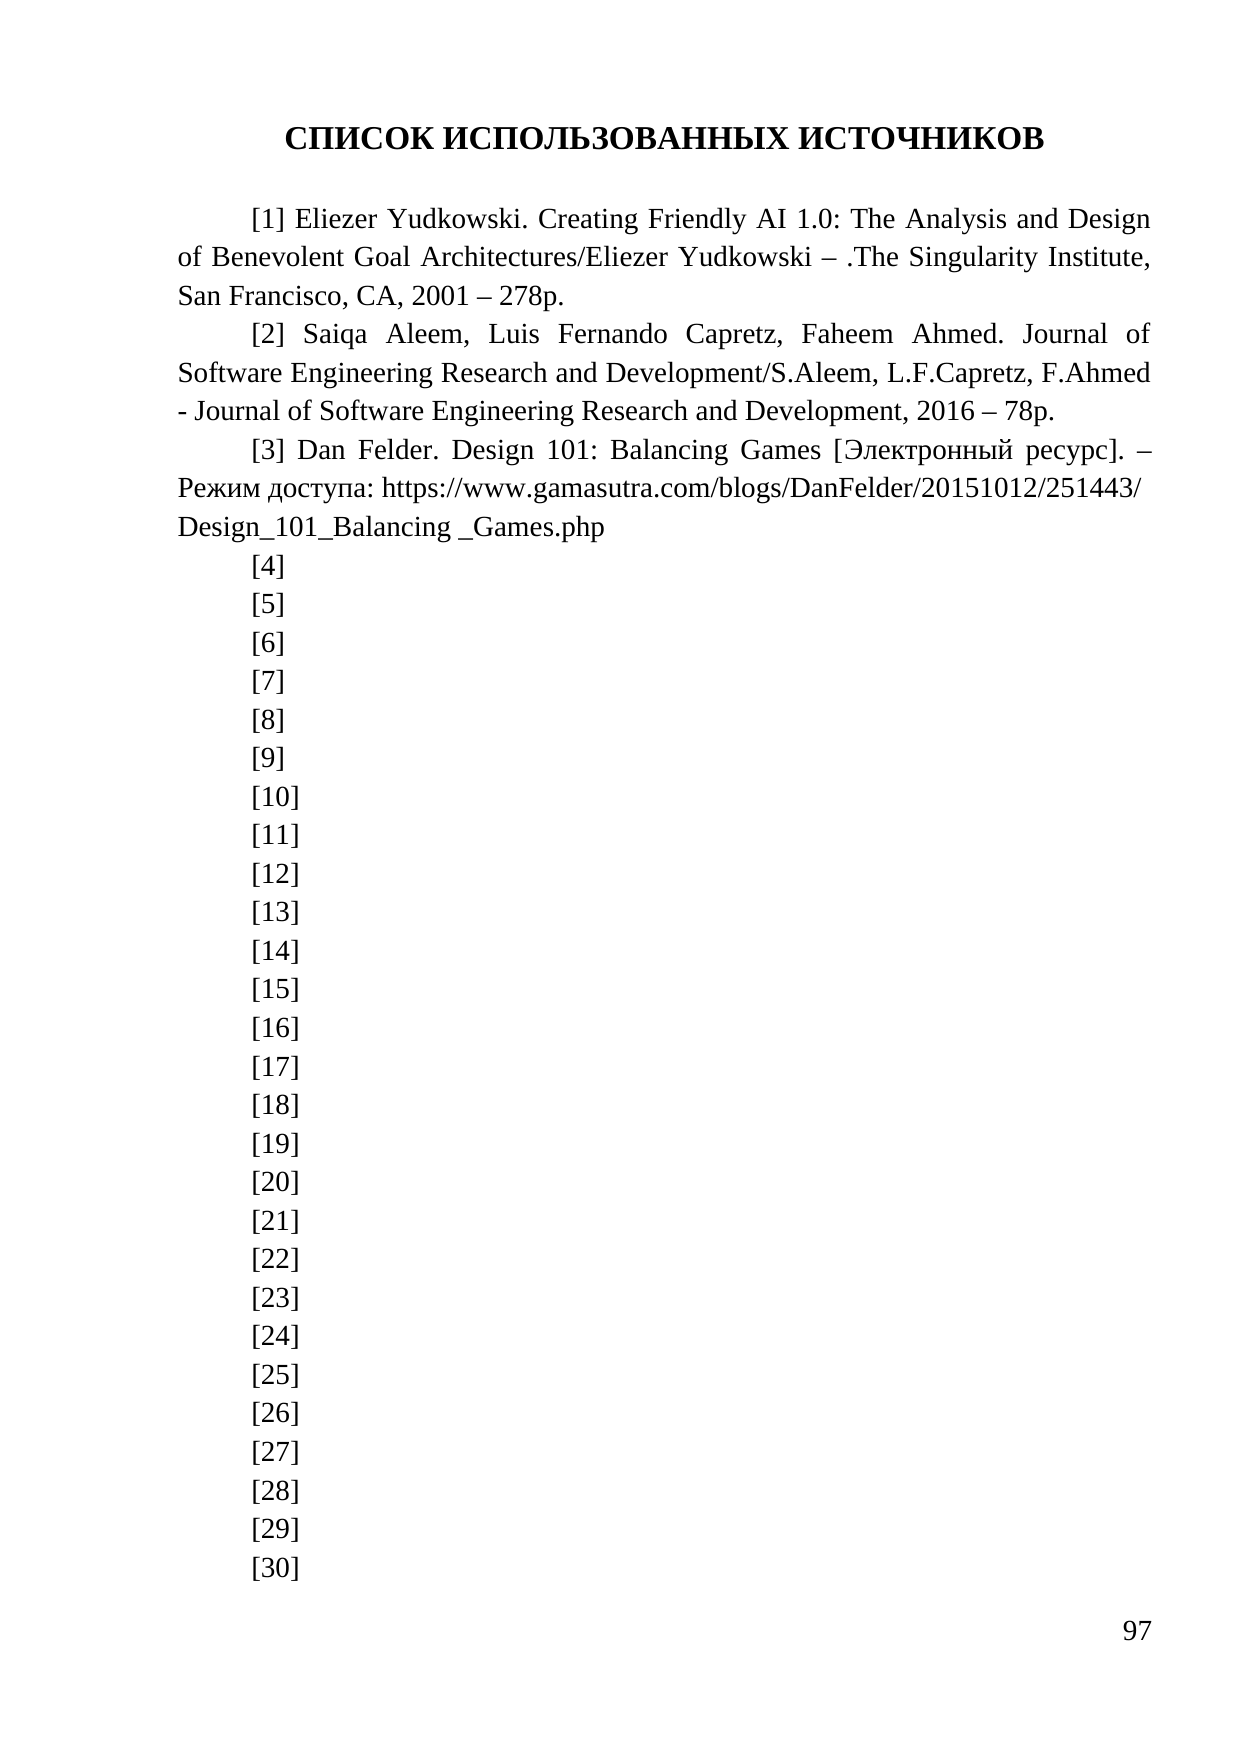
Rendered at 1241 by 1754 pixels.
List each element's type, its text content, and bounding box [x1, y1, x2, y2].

text [20] [177, 1164, 1152, 1198]
text [6] [177, 625, 1152, 658]
text [3] Dan Felder. Design 101: Balancing Games [Электронный ресурс]. – Режим доступа: https://www.gamasutra.com/blogs/DanFelder/20151012/251443/Design_101_Balancing _Games.php [177, 432, 1152, 543]
text [10] [177, 779, 1152, 812]
text [27] [177, 1434, 1152, 1468]
text [1] Eliezer Yudkowski. Creating Friendly AI 1.0: The Analysis and Design of Benevolent Goal Architectures/Eliezer Yudkowski – .The Singularity Institute, San Francisco, CA, 2001 – 278p. [177, 201, 1152, 311]
text [13] [177, 894, 1152, 928]
text [23] [177, 1280, 1152, 1313]
text [2] Saiqa Aleem, Luis Fernando Capretz, Faheem Ahmed. Journal of Software Engineering Research and Development/S.Aleem, L.F.Capretz, F.Ahmed - Journal of Software Engineering Research and Development, 2016 – 78p. [177, 316, 1152, 427]
text [7] [177, 663, 1152, 697]
text [19] [177, 1126, 1152, 1159]
text [12] [177, 856, 1152, 889]
text [14] [177, 933, 1152, 967]
text [4] [177, 548, 1152, 581]
text [26] [177, 1396, 1152, 1429]
text [21] [177, 1203, 1152, 1236]
text [30] [177, 1550, 1152, 1583]
text [8] [177, 702, 1152, 735]
text [25] [177, 1357, 1152, 1391]
text [29] [177, 1511, 1152, 1545]
text [16] [177, 1010, 1152, 1044]
text [22] [177, 1241, 1152, 1275]
text [24] [177, 1318, 1152, 1352]
text [18] [177, 1087, 1152, 1121]
text [28] [177, 1473, 1152, 1506]
text [5] [177, 586, 1152, 620]
text [17] [177, 1049, 1152, 1082]
subtitle Список использованных источников [177, 118, 1152, 156]
text [11] [177, 817, 1152, 851]
text [15] [177, 972, 1152, 1005]
text [9] [177, 740, 1152, 774]
